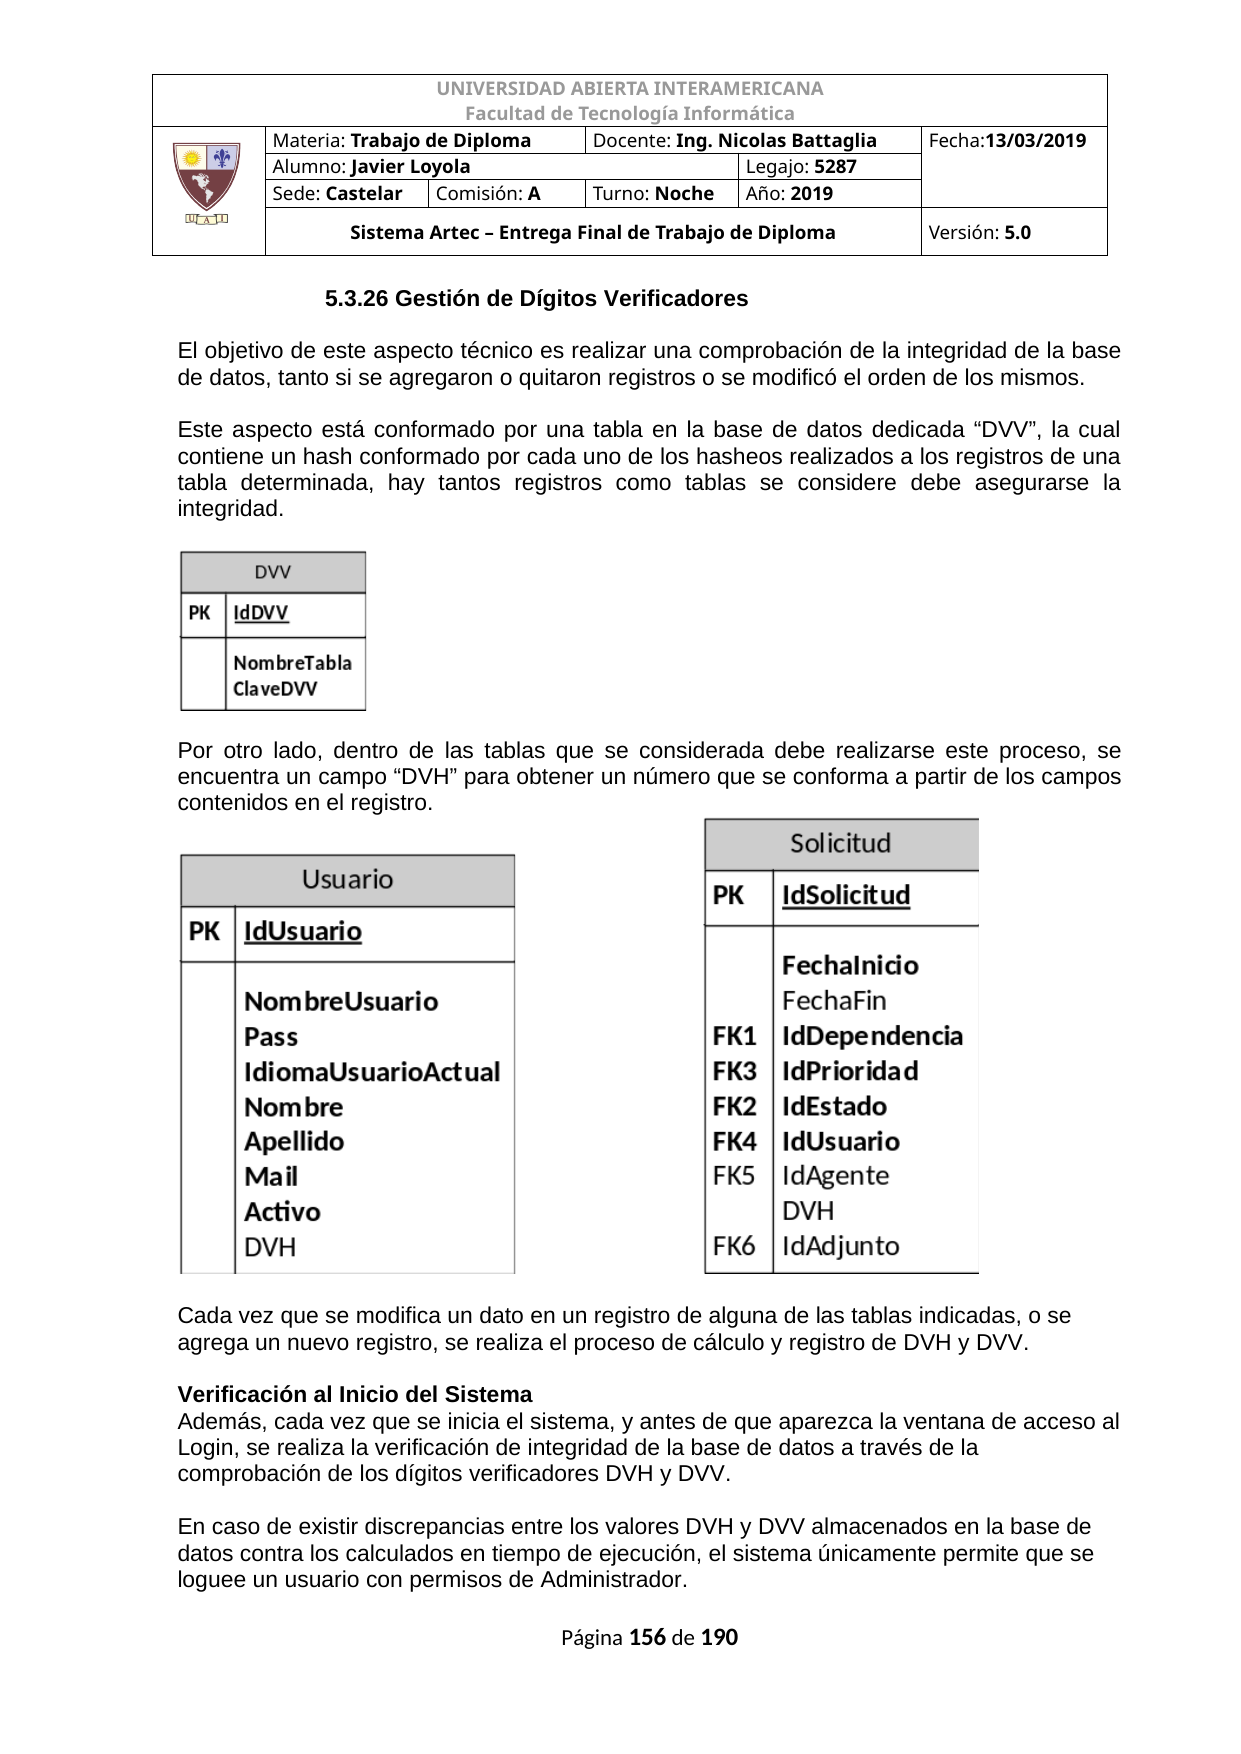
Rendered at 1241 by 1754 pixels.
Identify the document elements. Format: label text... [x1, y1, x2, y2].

text En caso de existir discrepancias entre los valores DVH y DVV almacenados en la base de datos contra los calculados en tiempo de ejecución, el sistema únicamente permite que se loguee un usuario con permisos de Administrador. [177, 1513, 1122, 1592]
text Cada vez que se modifica un dato en un registro de alguna de las tablas indicadas, o se agrega un nuevo registro, se realiza el proceso de cálculo y registro de DVH y DVV. [177, 1302, 1122, 1355]
text Verificación al Inicio del Sistema [177, 1381, 1122, 1408]
text Además, cada vez que se inicia el sistema, y antes de que aparezca la ventana de acceso al Login, se realiza la verificación de integridad de la base de datos a través de la comprobación de los dígitos verificadores DVH y DVV. [177, 1408, 1122, 1487]
text 5.3.26 Gestión de Dígitos Verificadores [325, 284, 1122, 311]
text Este aspecto está conformado por una tabla en la base de datos dedicada “DVV”, la cual contiene un hash conformado por cada uno de los hasheos realizados a los registros de una tabla determinada, hay tantos registros como tablas se considere debe asegurarse la integridad. [177, 416, 1122, 522]
picture [157, 136, 257, 228]
text El objetivo de este aspecto técnico es realizar una comprobación de la integridad de la base de datos, tanto si se agregaron o quitaron registros o se modificó el orden de los mismos. [177, 337, 1122, 390]
text Por otro lado, dentro de las tablas que se considerada debe realizarse este proceso, se encuentra un campo “DVH” para obtener un número que se conforma a partir de los campos contenidos en el registro. [177, 737, 1122, 816]
